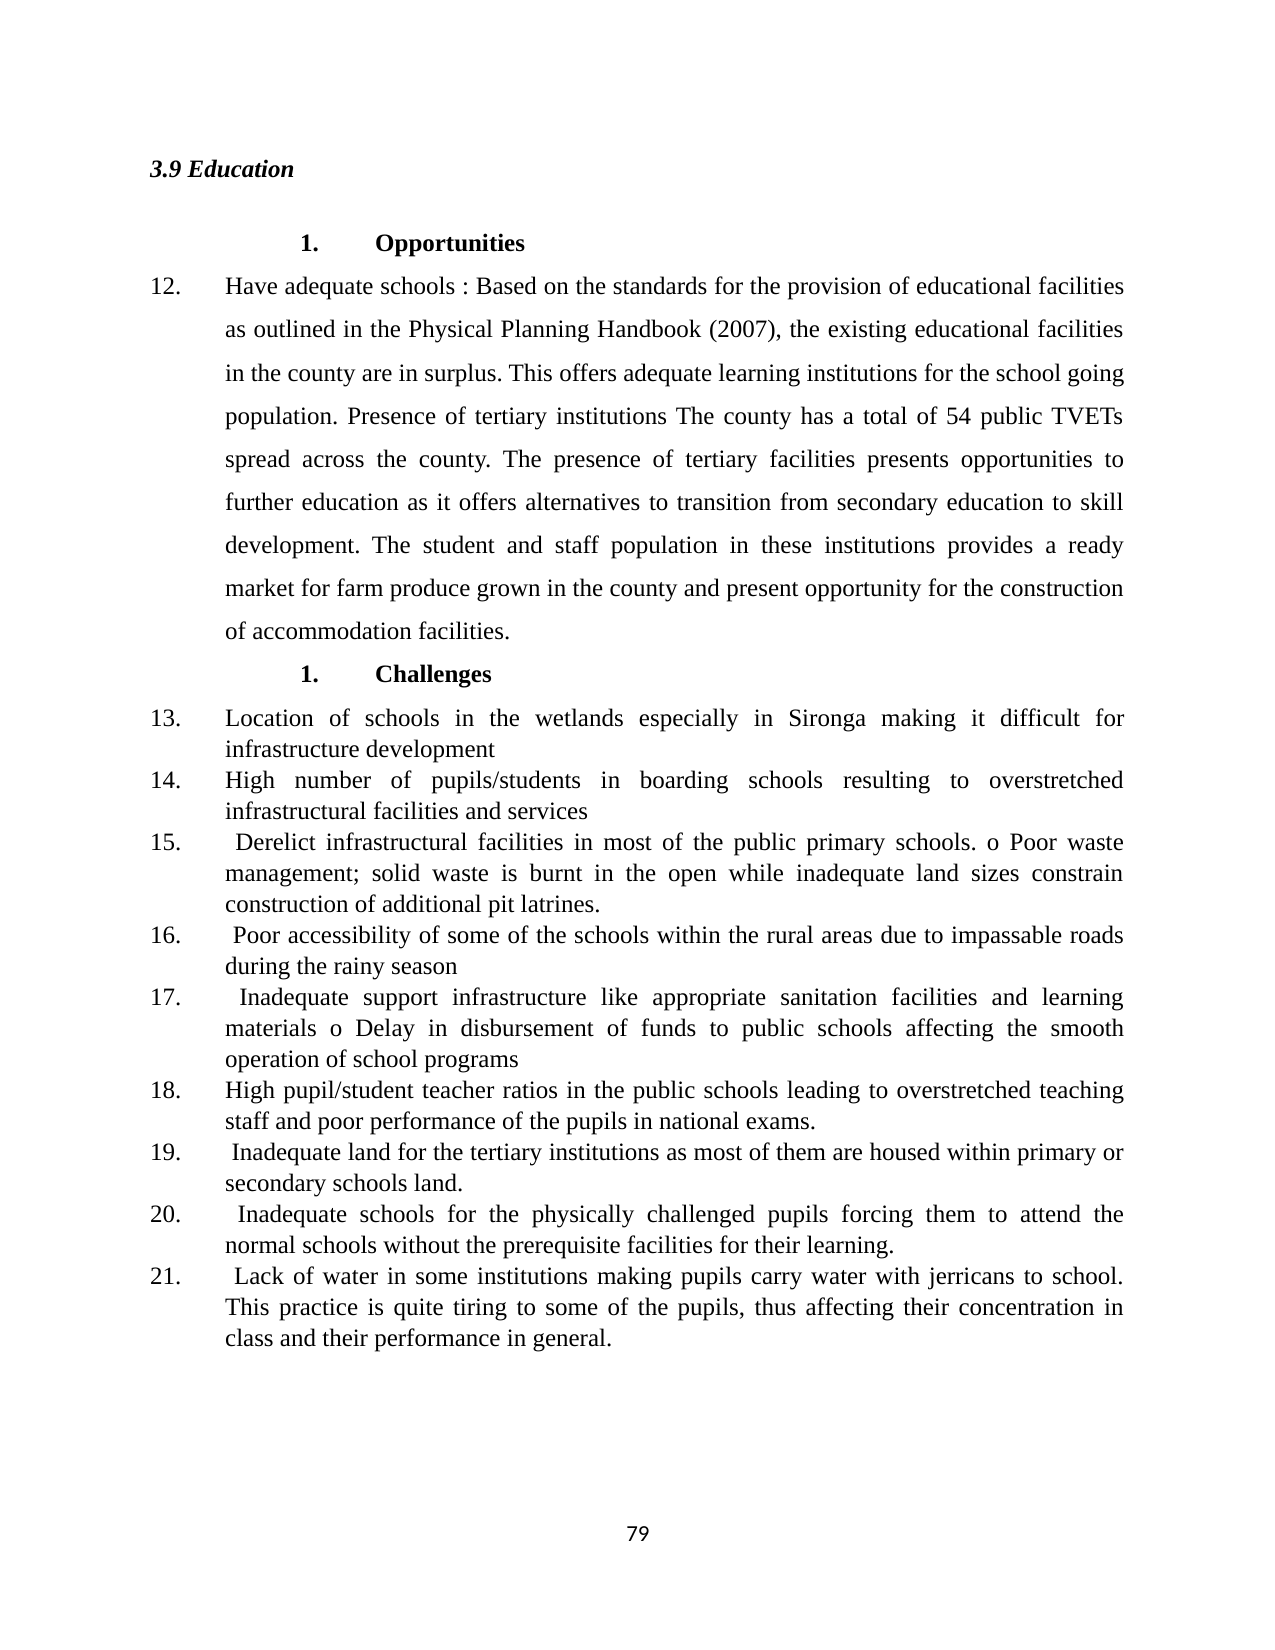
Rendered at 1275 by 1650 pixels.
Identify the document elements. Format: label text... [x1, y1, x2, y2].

list Inadequate land for the tertiary institutions as most of them are housed within primary or secondary schools land. [150, 1137, 1125, 1197]
list High pupil/student teacher ratios in the public schools leading to overstretched teaching staff and poor performance of the pupils in national exams. [150, 1075, 1125, 1135]
list Have adequate schools : Based on the standards for the provision of educational facilities as outlined in the Physical Planning Handbook (2007), the existing educational facilities in the county are in surplus. This offers adequate learning institutions for the school going population. Presence of tertiary institutions The county has a total of 54 public TVETs spread across the county. The presence of tertiary facilities presents opportunities to further education as it offers alternatives to transition from secondary education to skill development. The student and staff population in these institutions provides a ready market for farm produce grown in the county and present opportunity for the construction of accommodation facilities. [150, 271, 1125, 645]
list Derelict infrastructural facilities in most of the public primary schools. o Poor waste management; solid waste is burnt in the open while inadequate land sizes constrain construction of additional pit latrines. [150, 827, 1125, 918]
list High number of pupils/students in boarding schools resulting to overstretched infrastructural facilities and services [150, 765, 1125, 824]
list Inadequate schools for the physically challenged pupils forcing them to attend the normal schools without the prerequisite facilities for their learning. [150, 1199, 1125, 1259]
list Poor accessibility of some of the schools within the rural areas due to impassable roads during the rainy season [150, 920, 1125, 980]
list Location of schools in the wetlands especially in Sironga making it difficult for infrastructure development [150, 703, 1125, 762]
list Inadequate support infrastructure like appropriate sanitation facilities and learning materials o Delay in disbursement of funds to public schools affecting the smooth operation of school programs [150, 982, 1125, 1073]
list Challenges [300, 659, 1125, 688]
list Lack of water in some institutions making pupils carry water with jerricans to school. This practice is quite tiring to some of the pupils, thus affecting their concentration in class and their performance in general. [150, 1261, 1125, 1352]
list Opportunities [300, 228, 1125, 257]
subtitle 3.9 Education [150, 154, 1125, 183]
